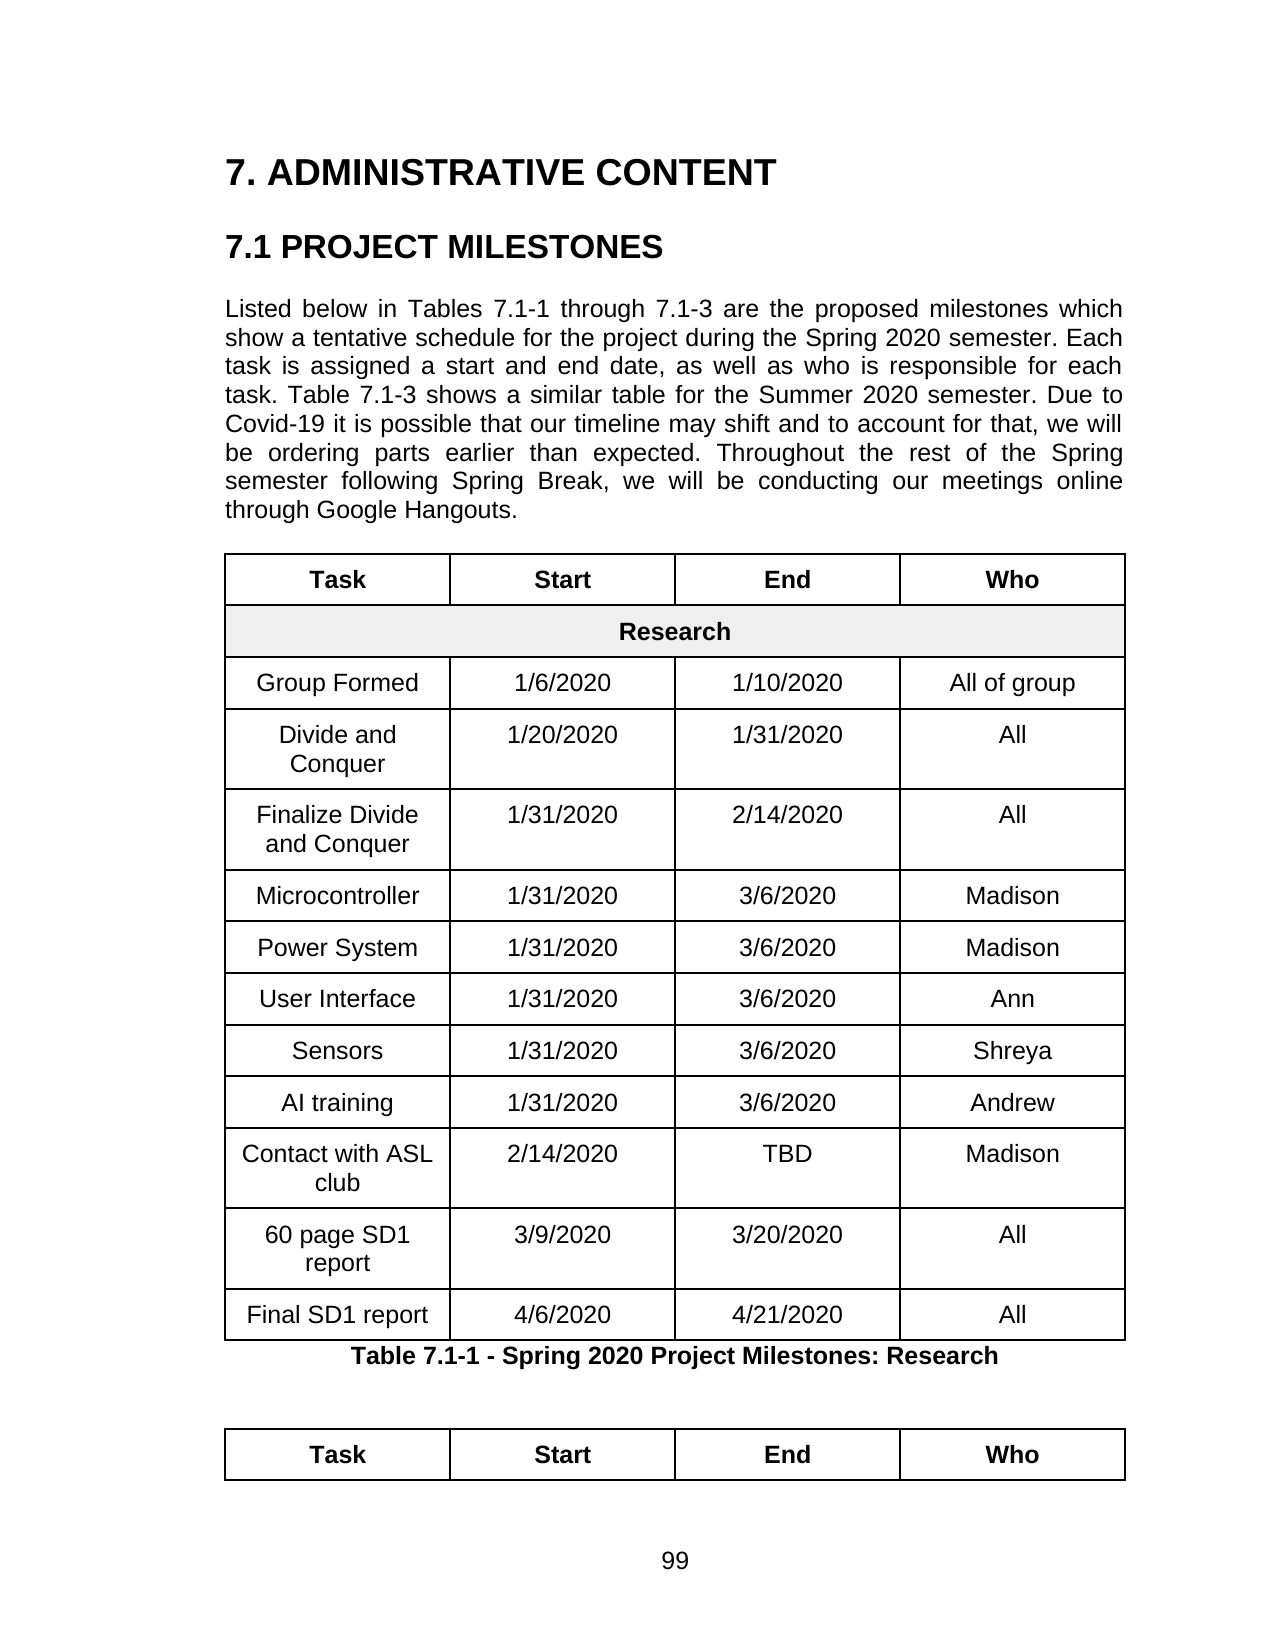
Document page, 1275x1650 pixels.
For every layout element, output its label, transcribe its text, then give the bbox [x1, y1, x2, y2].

table_header Task [226, 555, 449, 604]
table_cell 3/9/2020 [451, 1209, 674, 1288]
table_cell Research [226, 606, 1124, 656]
table_cell 4/6/2020 [451, 1290, 674, 1339]
table_cell Power System [226, 922, 449, 972]
table_cell Final SD1 report [226, 1290, 449, 1339]
table_header Task [226, 1430, 449, 1479]
table_cell 1/31/2020 [451, 922, 674, 972]
table_header End [676, 555, 899, 604]
table_cell All [901, 790, 1124, 868]
table_cell 1/10/2020 [676, 658, 899, 708]
table_cell All of group [901, 658, 1124, 708]
table_cell 1/31/2020 [451, 1026, 674, 1075]
table_cell 3/6/2020 [676, 1026, 899, 1075]
table_header Who [901, 1430, 1124, 1479]
subtitle 7.1 PROJECT MILESTONES [225, 227, 1125, 265]
table_cell Madison [901, 922, 1124, 972]
table_cell 2/14/2020 [451, 1129, 674, 1207]
subtitle 7. ADMINISTRATIVE CONTENT [225, 150, 1125, 193]
table_cell Andrew [901, 1077, 1124, 1127]
table_cell Microcontroller [226, 871, 449, 920]
text Table 7.1-1 - Spring 2020 Project Milestones: Research [225, 1341, 1125, 1370]
table_cell 60 page SD1 report [226, 1209, 449, 1288]
table_cell All [901, 1209, 1124, 1288]
table_cell 1/20/2020 [451, 710, 674, 788]
table_cell Shreya [901, 1026, 1124, 1075]
table_cell Group Formed [226, 658, 449, 708]
table_cell AI training [226, 1077, 449, 1127]
table_header Start [451, 1430, 674, 1479]
table_cell 3/6/2020 [676, 922, 899, 972]
table_cell Madison [901, 1129, 1124, 1207]
table_cell 1/31/2020 [451, 790, 674, 868]
table_cell 3/6/2020 [676, 871, 899, 920]
table_cell User Interface [226, 974, 449, 1023]
table_cell 4/21/2020 [676, 1290, 899, 1339]
table_cell 2/14/2020 [676, 790, 899, 868]
table_cell 1/6/2020 [451, 658, 674, 708]
table_cell All [901, 710, 1124, 788]
table_cell 1/31/2020 [676, 710, 899, 788]
table_cell Ann [901, 974, 1124, 1023]
table_cell 1/31/2020 [451, 871, 674, 920]
table_cell 1/31/2020 [451, 974, 674, 1023]
table_cell TBD [676, 1129, 899, 1207]
table_cell Madison [901, 871, 1124, 920]
table_header End [676, 1430, 899, 1479]
table_cell Divide and Conquer [226, 710, 449, 788]
table_cell Contact with ASL club [226, 1129, 449, 1207]
table_cell 3/20/2020 [676, 1209, 899, 1288]
table_cell 3/6/2020 [676, 974, 899, 1023]
table_cell 3/6/2020 [676, 1077, 899, 1127]
text Listed below in Tables 7.1-1 through 7.1-3 are the proposed milestones which show a tentative schedule for the project during the Spring 2020 semester. Each task is assigned a start and end date, as well as who is responsible for each task. Table 7.1-3 shows a similar table for the Summer 2020 semester. Due to Covid-19 it is possible that our timeline may shift and to account for that, we will be ordering parts earlier than expected. Throughout the rest of the Spring semester following Spring Break, we will be conducting our meetings online through Google Hangouts. [225, 294, 1125, 524]
table_cell Finalize Divide and Conquer [226, 790, 449, 868]
table_cell 1/31/2020 [451, 1077, 674, 1127]
table_cell All [901, 1290, 1124, 1339]
table_header Who [901, 555, 1124, 604]
table_cell Sensors [226, 1026, 449, 1075]
table_header Start [451, 555, 674, 604]
